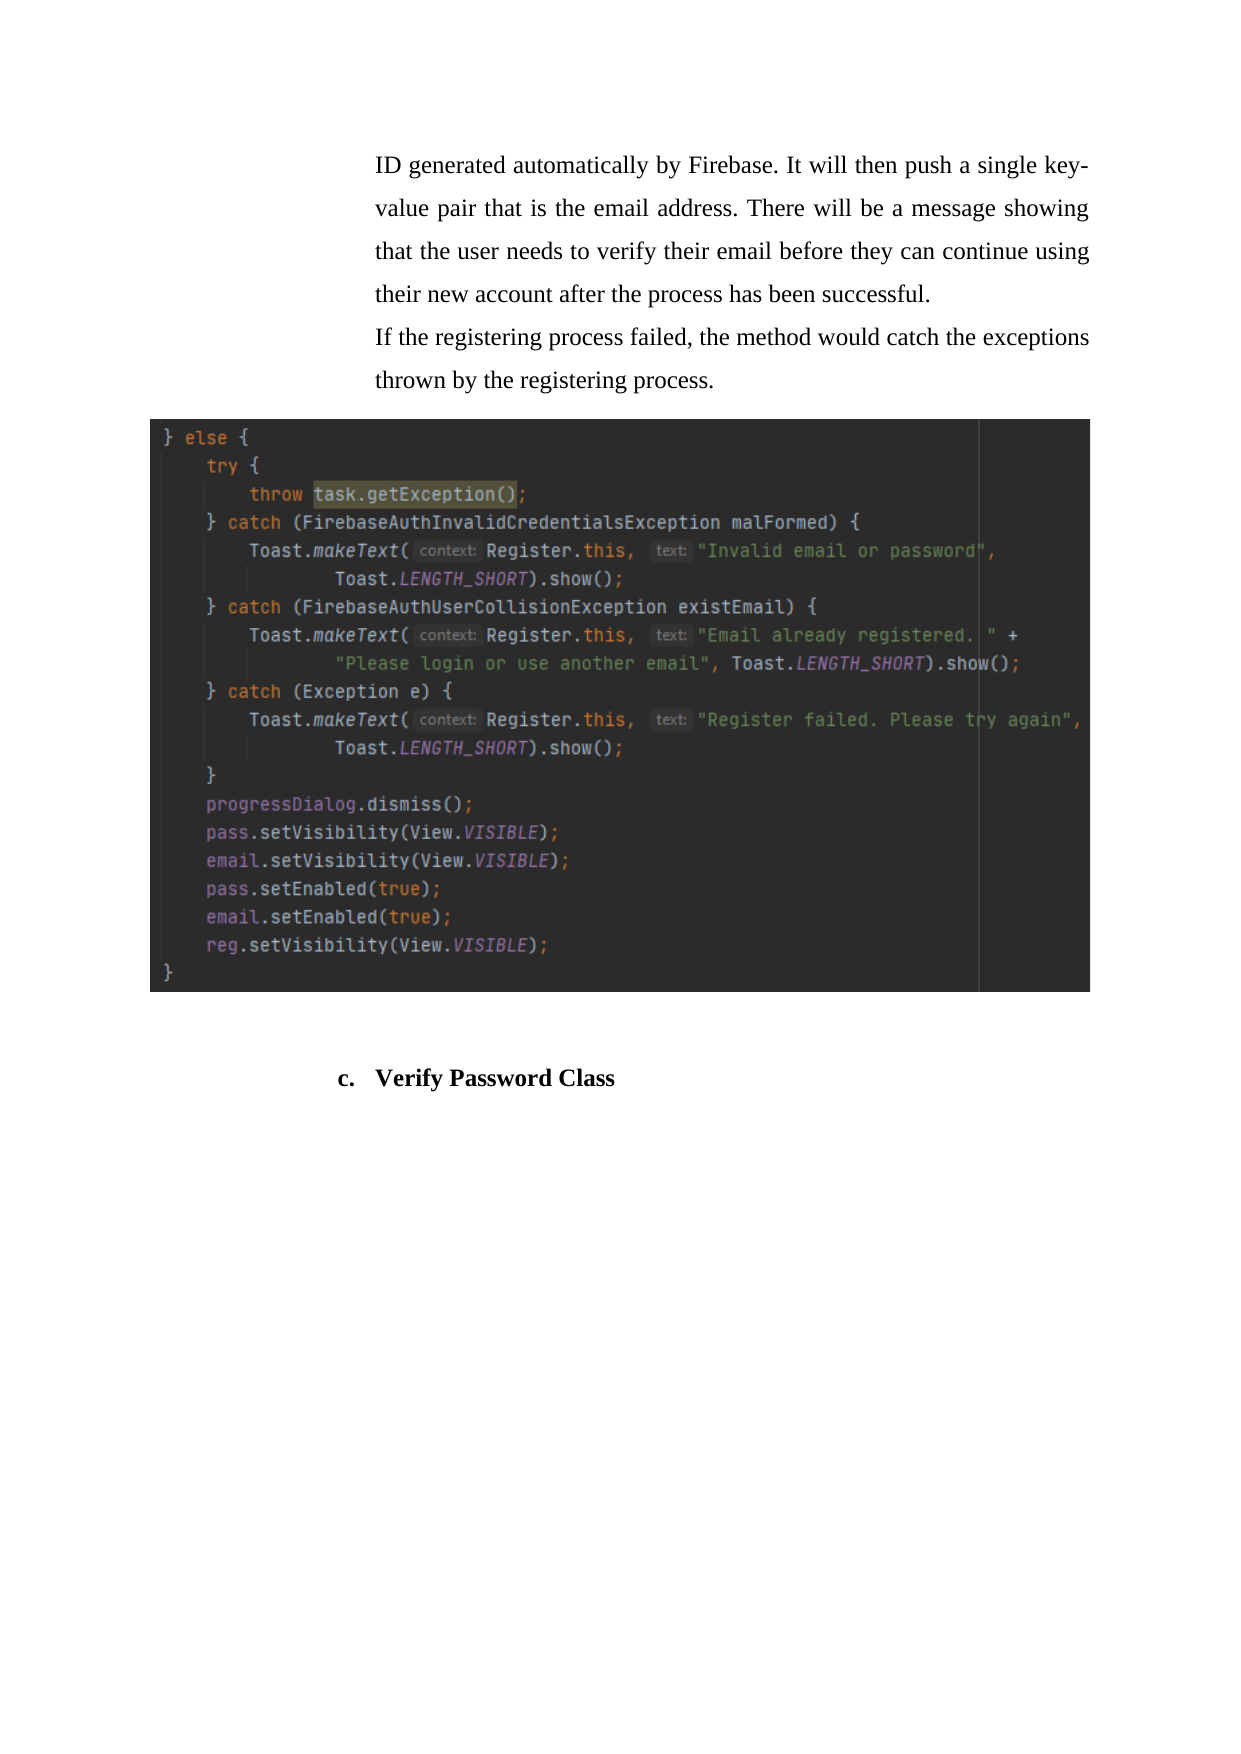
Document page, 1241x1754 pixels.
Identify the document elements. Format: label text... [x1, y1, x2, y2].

picture [150, 419, 1091, 992]
list If the registering process failed, the method would catch the exceptions thrown by the registering process. [375, 322, 1090, 394]
list Verify Password Class [337, 1063, 1090, 1092]
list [375, 150, 1090, 308]
